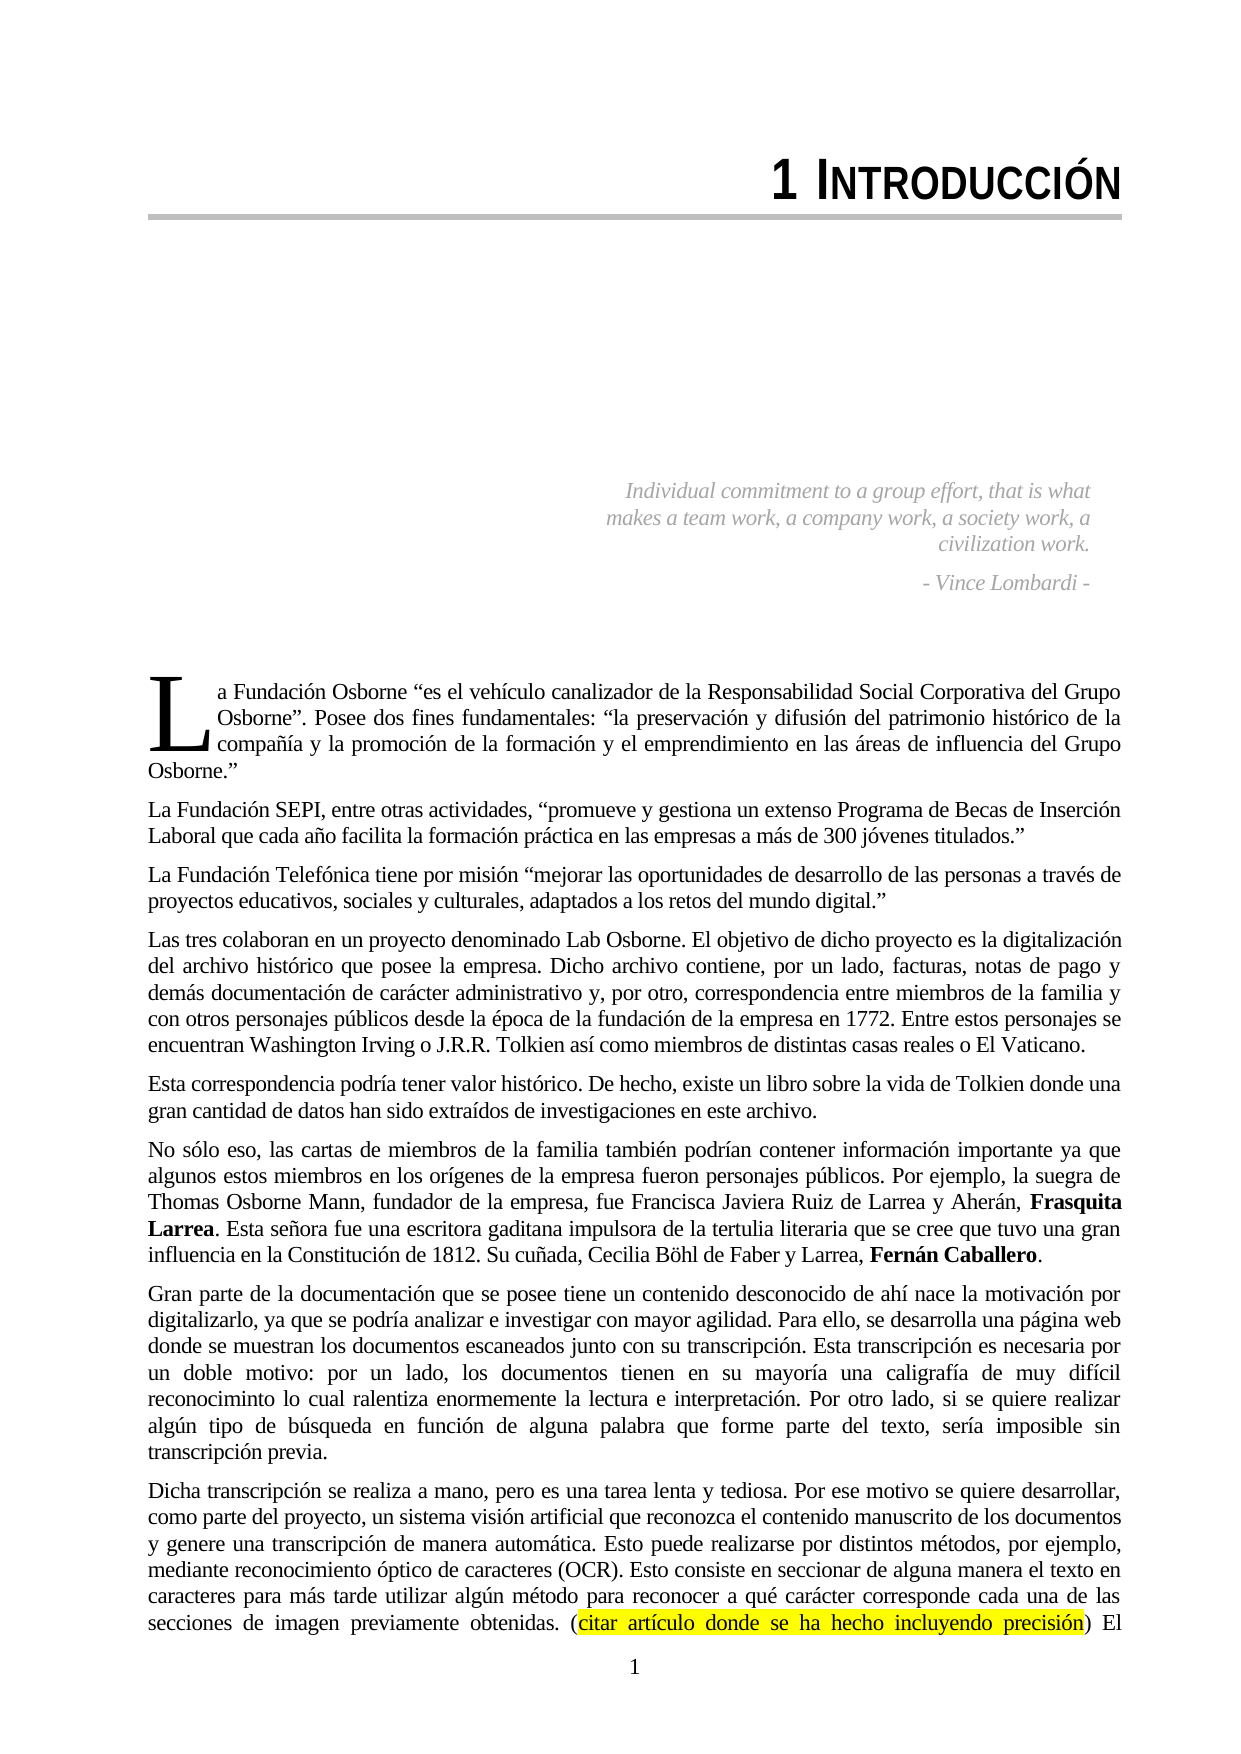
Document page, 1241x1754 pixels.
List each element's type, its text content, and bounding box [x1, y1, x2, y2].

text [148, 1477, 1122, 1635]
text Gran parte de la documentación que se posee tiene un contenido desconocido de ahí nace la motivación por digitalizarlo, ya que se podría analizar e investigar con mayor agilidad. Para ello, se desarrolla una página web donde se muestran los documentos escaneados junto con su transcripción. Esta transcripción es necesaria por un doble motivo: por un lado, los documentos tienen en su mayoría una caligrafía de muy difícil reconociminto lo cual ralentiza enormemente la lectura e interpretación. Por otro lado, si se quiere realizar algún tipo de búsqueda en función de alguna palabra que forme parte del texto, sería imposible sin transcripción previa. [148, 1280, 1122, 1464]
text Las tres colaboran en un proyecto denominado Lab Osborne. El objetivo de dicho proyecto es la digitalización del archivo histórico que posee la empresa. Dicho archivo contiene, por un lado, facturas, notas de pago y demás documentación de carácter administrativo y, por otro, correspondencia entre miembros de la familia y con otros personajes públicos desde la época de la fundación de la empresa en 1772. Entre estos personajes se encuentran Washington Irving o J.R.R. Tolkien así como miembros de distintas casas reales o El Vaticano. [148, 926, 1122, 1058]
text No sólo eso, las cartas de miembros de la familia también podrían contener información importante ya que algunos estos miembros en los orígenes de la empresa fueron personajes públicos. Por ejemplo, la suegra de Thomas Osborne Mann, fundador de la empresa, fue Francisca Javiera Ruiz de Larrea y Aherán, Frasquita Larrea. Esta señora fue una escritora gaditana impulsora de la tertulia literaria que se cree que tuvo una gran influencia en la Constitución de 1812. Su cuñada, Cecilia Böhl de Faber y Larrea, Fernán Caballero. [148, 1136, 1122, 1267]
text La Fundación SEPI, entre otras actividades, “promueve y gestiona un extenso Programa de Becas de Inserción Laboral que cada año facilita la formación práctica en las empresas a más de 300 jóvenes titulados.” [148, 796, 1122, 848]
text a Fundación Osborne “es el vehículo canalizador de la Responsabilidad Social Corporativa del Grupo Osborne”. Posee dos fines fundamentales: “la preservación y difusión del patrimonio histórico de la compañía y la promoción de la formación y el emprendimiento en las áreas de influencia del Grupo Osborne.” [148, 678, 1122, 783]
text Esta correspondencia podría tener valor histórico. De hecho, existe un libro sobre la vida de Tolkien donde una gran cantidad de datos han sido extraídos de investigaciones en este archivo. [148, 1070, 1122, 1123]
subtitle Introducción [148, 145, 1122, 214]
text La Fundación Telefónica tiene por misión “mejorar las oportunidades de desarrollo de las personas a través de proyectos educativos, sociales y culturales, adaptados a los retos del mundo digital.” [148, 861, 1122, 914]
